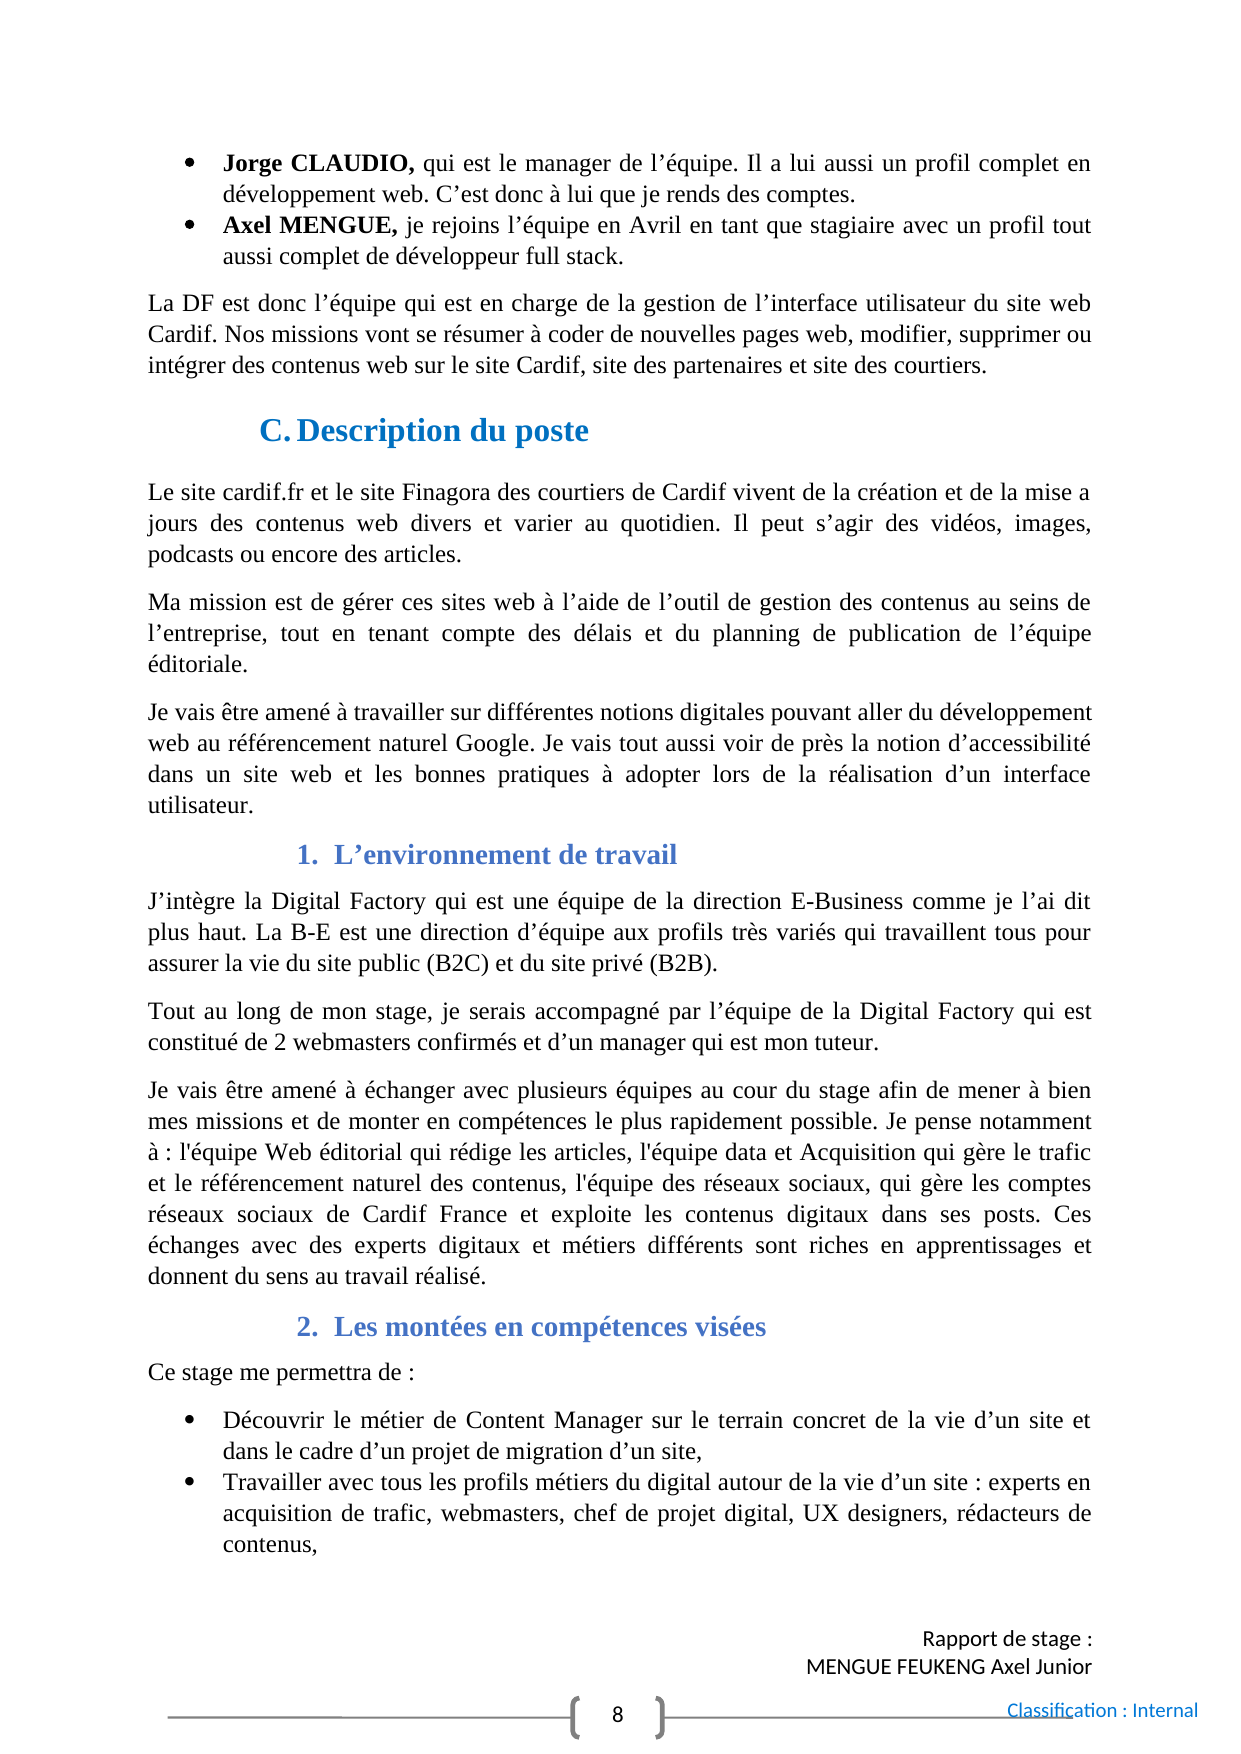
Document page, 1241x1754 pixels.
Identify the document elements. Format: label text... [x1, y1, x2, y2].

subtitle Description du poste [259, 411, 1093, 449]
list Découvrir le métier de Content Manager sur le terrain concret de la vie d’un site et dans le cadre d’un projet de migration d’un site, [185, 1405, 1093, 1465]
text Je vais être amené à travailler sur différentes notions digitales pouvant aller du développement web au référencement naturel Google. Je vais tout aussi voir de près la notion d’accessibilité dans un site web et les bonnes pratiques à adopter lors de la réalisation d’un interface utilisateur. [148, 697, 1093, 818]
text La DF est donc l’équipe qui est en charge de la gestion de l’interface utilisateur du site web Cardif. Nos missions vont se résumer à coder de nouvelles pages web, modifier, supprimer ou intégrer des contenus web sur le site Cardif, site des partenaires et site des courtiers. [148, 288, 1093, 379]
list Axel MENGUE, je rejoins l’équipe en Avril en tant que stagiaire avec un profil tout aussi complet de développeur full stack. [185, 210, 1093, 269]
subtitle Les montées en compétences visées [296, 1309, 1093, 1342]
text Je vais être amené à échanger avec plusieurs équipes au cour du stage afin de mener à bien mes missions et de monter en compétences le plus rapidement possible. Je pense notamment à : l'équipe Web éditorial qui rédige les articles, l'équipe data et Acquisition qui gère le trafic et le référencement naturel des contenus, l'équipe des réseaux sociaux, qui gère les comptes réseaux sociaux de Cardif France et exploite les contenus digitaux dans ses posts. Ces échanges avec des experts digitaux et métiers différents sont riches en apprentissages et donnent du sens au travail réalisé. [148, 1075, 1093, 1290]
list Jorge CLAUDIO, qui est le manager de l’équipe. Il a lui aussi un profil complet en développement web. C’est donc à lui que je rends des comptes. [185, 148, 1093, 207]
text Ma mission est de gérer ces sites web à l’aide de l’outil de gestion des contenus au seins de l’entreprise, tout en tenant compte des délais et du planning de publication de l’équipe éditoriale. [148, 587, 1093, 678]
subtitle L’environnement de travail [296, 837, 1093, 871]
text J’intègre la Digital Factory qui est une équipe de la direction E-Business comme je l’ai dit plus haut. La B-E est une direction d’équipe aux profils très variés qui travaillent tous pour assurer la vie du site public (B2C) et du site privé (B2B). [148, 886, 1093, 977]
text Le site cardif.fr et le site Finagora des courtiers de Cardif vivent de la création et de la mise a jours des contenus web divers et varier au quotidien. Il peut s’agir des vidéos, images, podcasts ou encore des articles. [148, 477, 1093, 568]
list Travailler avec tous les profils métiers du digital autour de la vie d’un site : experts en acquisition de trafic, webmasters, chef de projet digital, UX designers, rédacteurs de contenus, [185, 1467, 1093, 1558]
text Ce stage me permettra de : [148, 1357, 1093, 1386]
text Tout au long de mon stage, je serais accompagné par l’équipe de la Digital Factory qui est constitué de 2 webmasters confirmés et d’un manager qui est mon tuteur. [148, 996, 1093, 1056]
